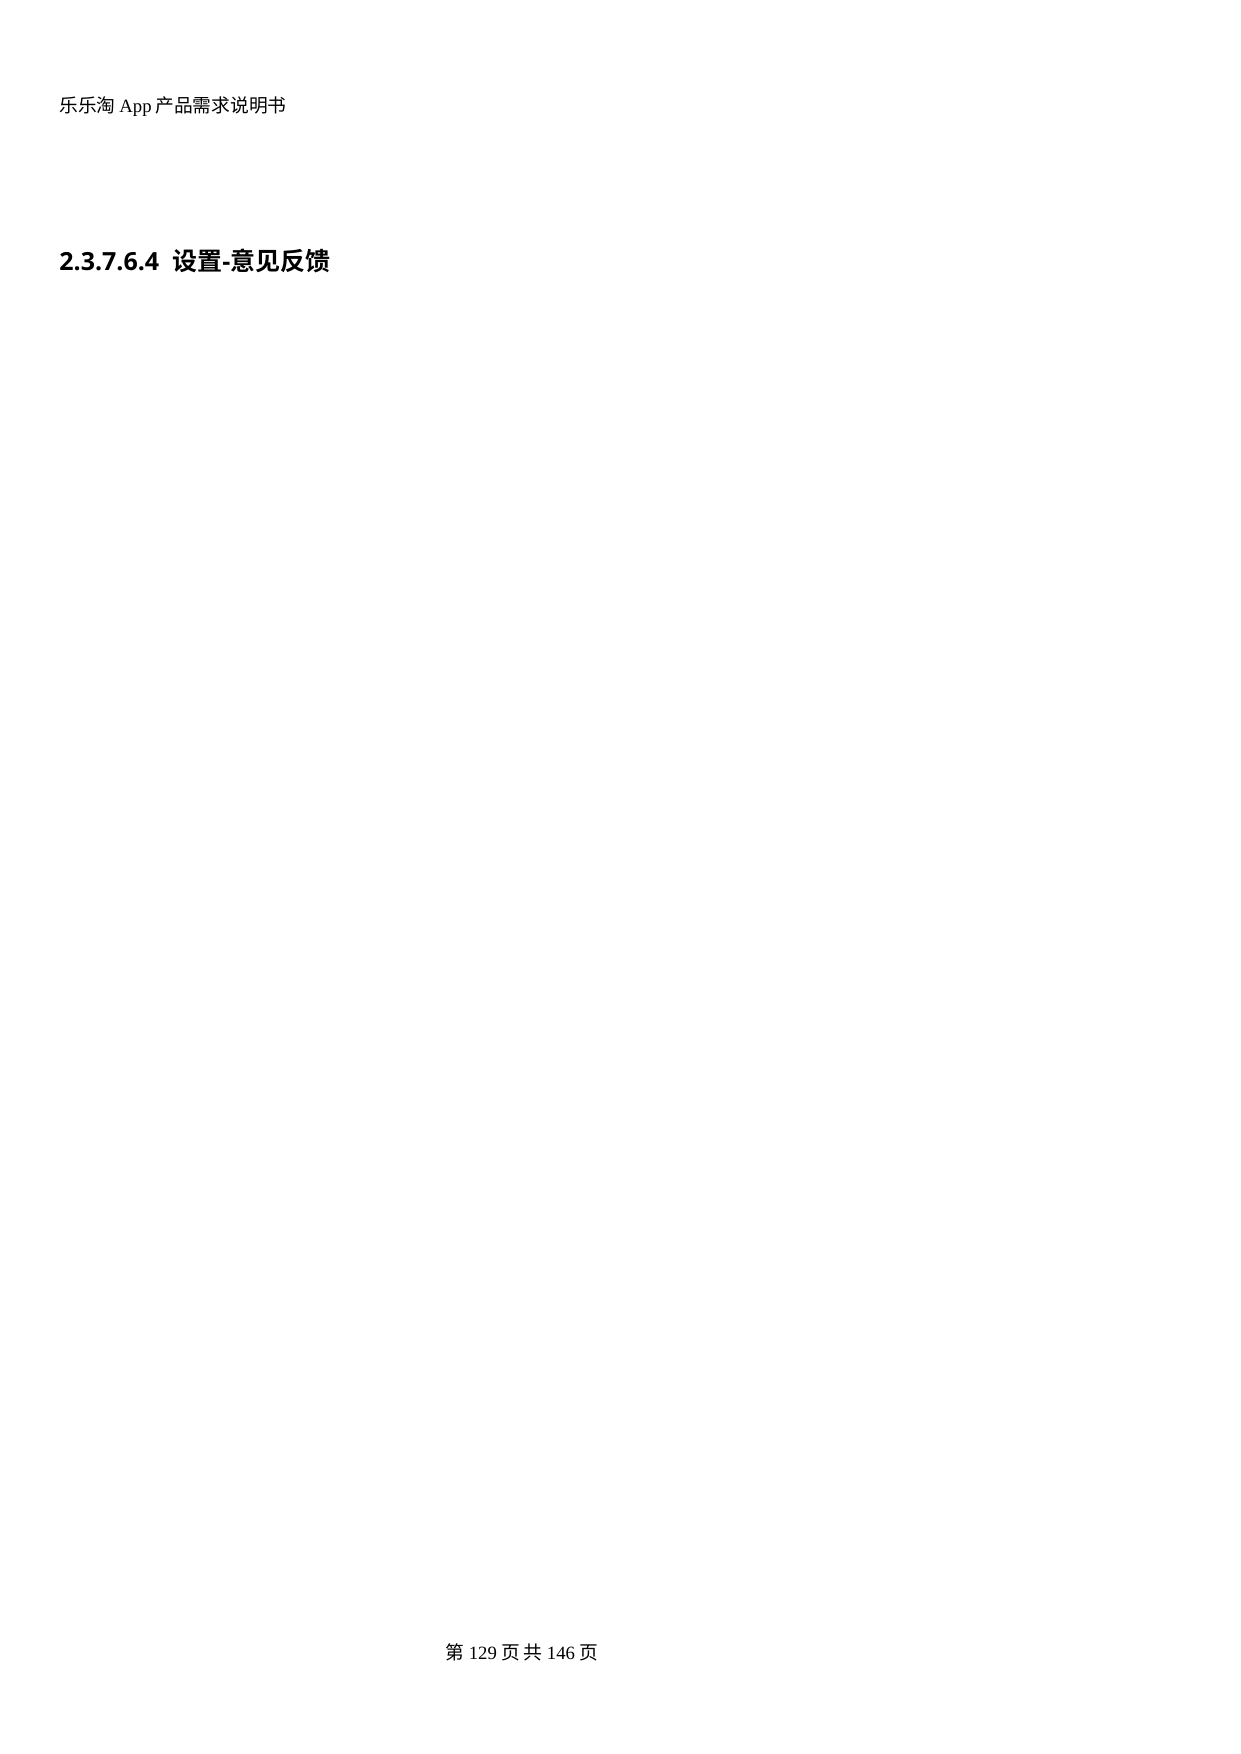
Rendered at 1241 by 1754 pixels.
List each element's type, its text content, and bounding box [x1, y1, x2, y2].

text 2.3.7.6.4 设置-意见反馈 [59, 227, 1181, 292]
